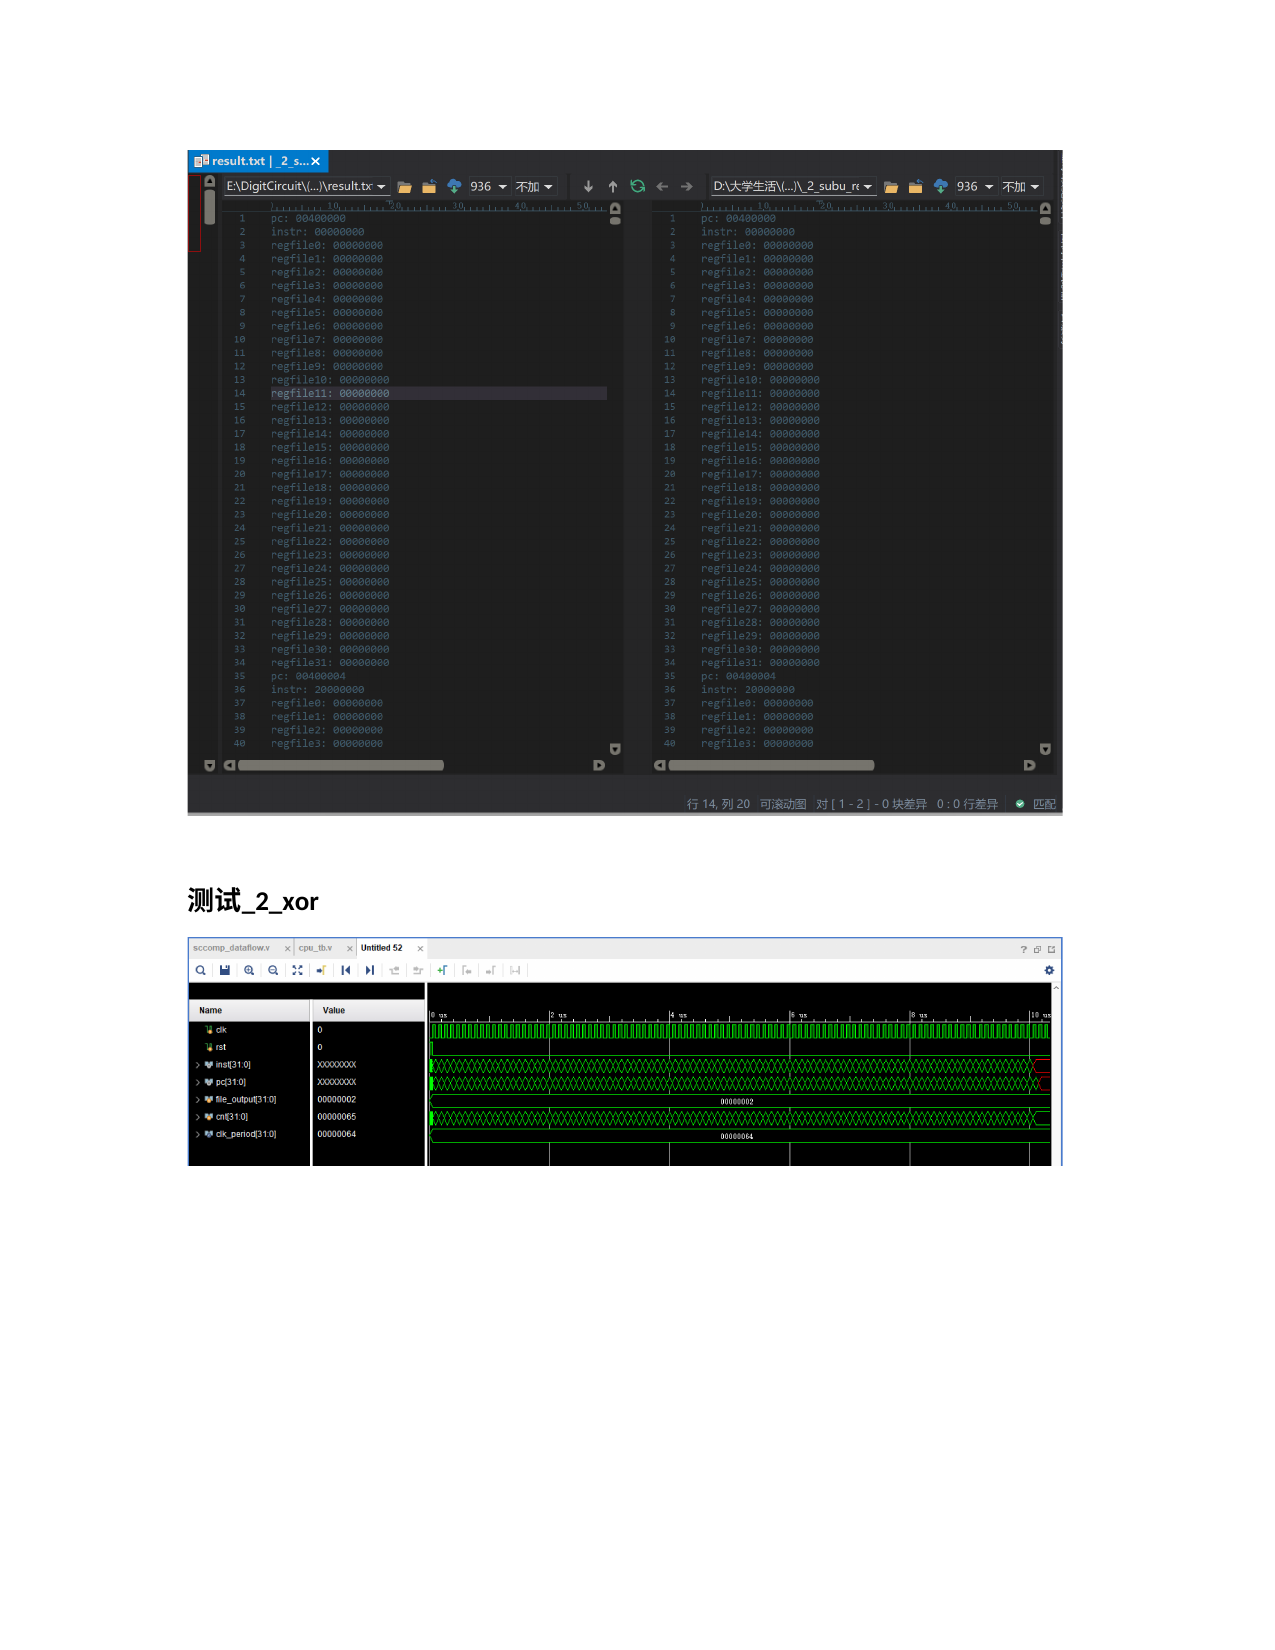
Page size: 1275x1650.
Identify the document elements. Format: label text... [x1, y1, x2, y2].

picture [187, 150, 1063, 816]
subtitle 测试_2_xor [187, 881, 1087, 918]
picture [187, 937, 1063, 1166]
